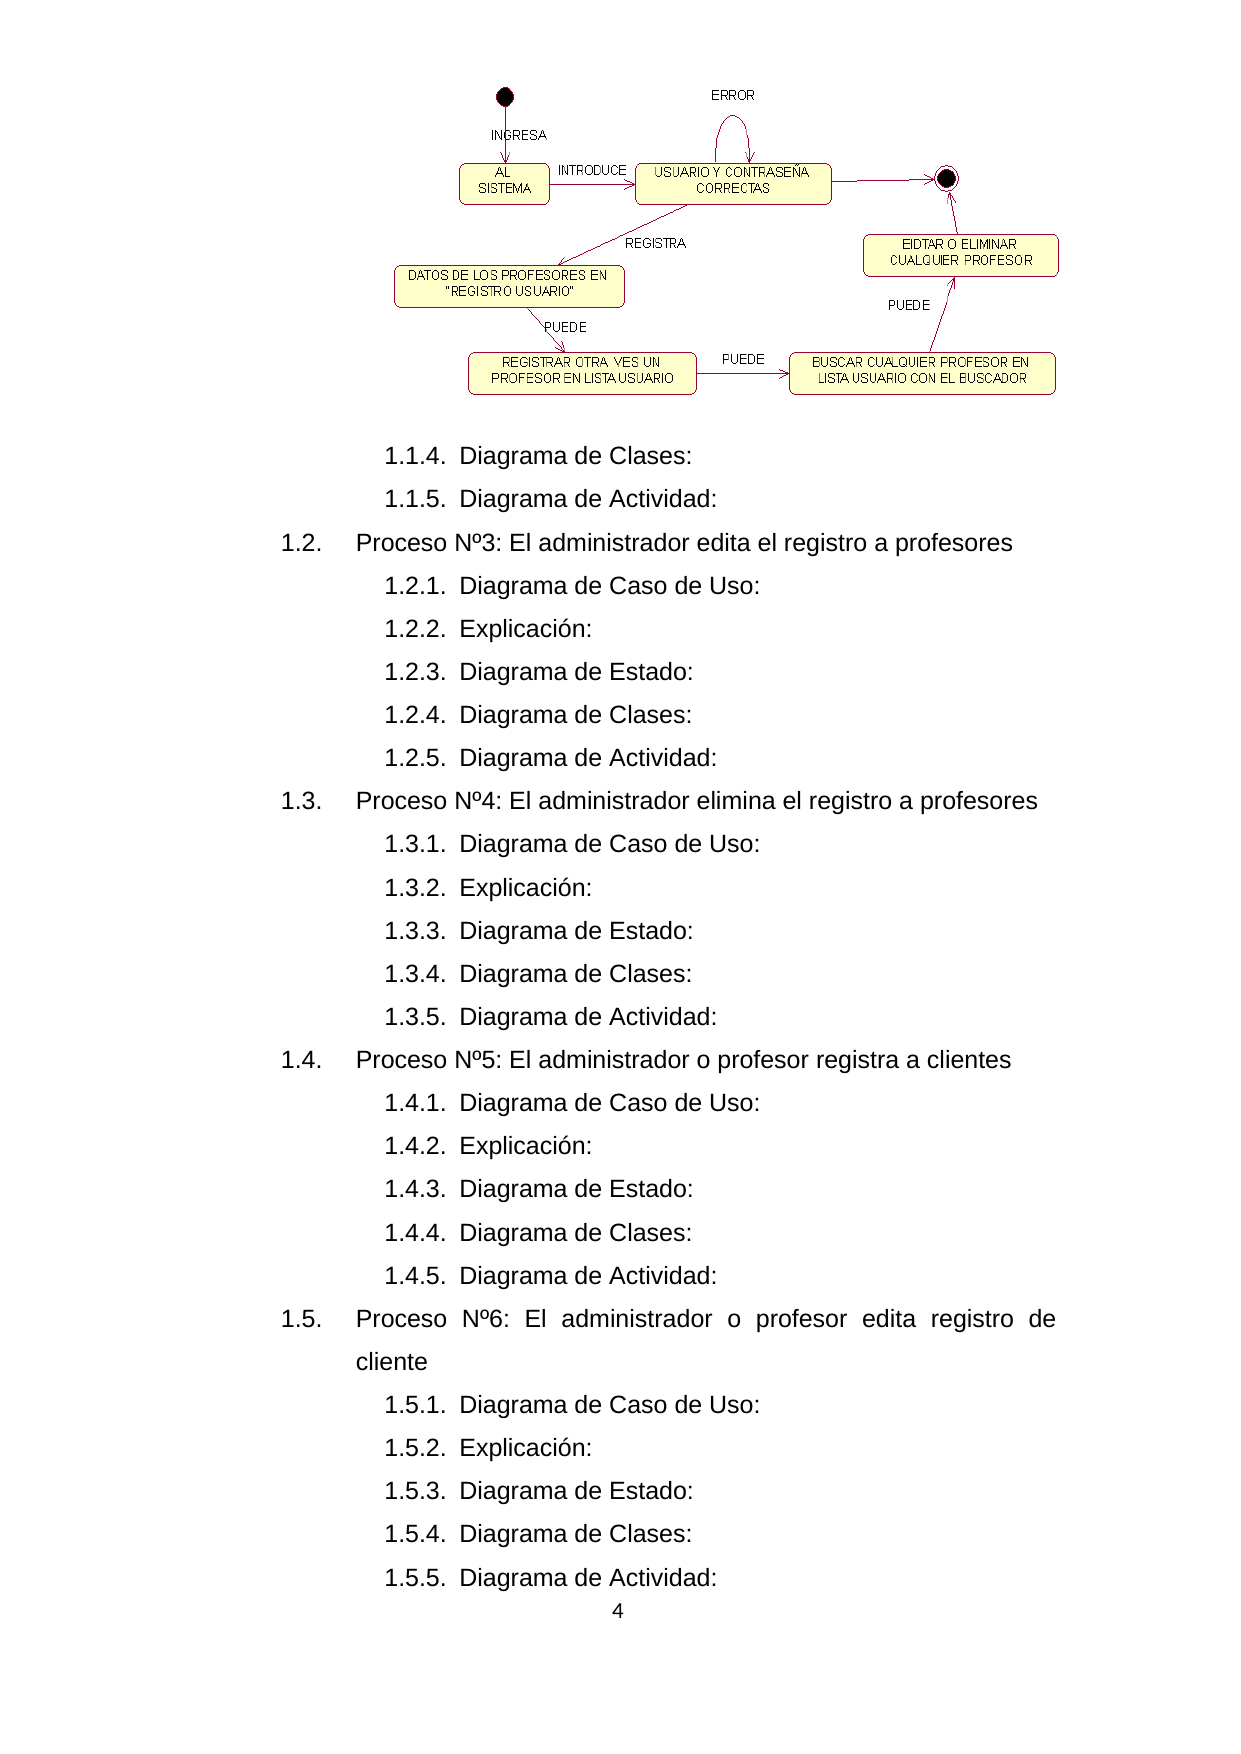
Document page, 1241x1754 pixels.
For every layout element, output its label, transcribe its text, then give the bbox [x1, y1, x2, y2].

list Diagrama de Clases: [384, 700, 1058, 729]
list Proceso Nº6: El administrador o profesor edita registro de cliente [281, 1304, 1058, 1376]
list Proceso Nº5: El administrador o profesor registra a clientes [281, 1045, 1058, 1074]
list Diagrama de Caso de Uso: [384, 1390, 1058, 1419]
list Proceso Nº3: El administrador edita el registro a profesores [281, 527, 1058, 556]
list Proceso Nº4: El administrador elimina el registro a profesores [281, 786, 1058, 815]
list Diagrama de Caso de Uso: [384, 1088, 1058, 1117]
picture [384, 59, 1091, 411]
list Explicación: [384, 614, 1058, 642]
list Diagrama de Clases: [384, 1217, 1058, 1246]
list Diagrama de Clases: [384, 959, 1058, 987]
list Diagrama de Estado: [384, 1174, 1058, 1203]
list Diagrama de Estado: [384, 1476, 1058, 1505]
list Explicación: [384, 1131, 1058, 1160]
list Diagrama de Actividad: [384, 743, 1058, 772]
list Diagrama de Clases: [384, 441, 1058, 470]
list Diagrama de Actividad: [384, 1261, 1058, 1289]
list Diagrama de Actividad: [384, 1002, 1058, 1031]
list Explicación: [384, 1433, 1058, 1462]
list Diagrama de Estado: [384, 916, 1058, 944]
list Diagrama de Caso de Uso: [384, 829, 1058, 858]
list Diagrama de Estado: [384, 657, 1058, 686]
list Diagrama de Clases: [384, 1519, 1058, 1548]
list Explicación: [384, 872, 1058, 901]
list Diagrama de Caso de Uso: [384, 571, 1058, 599]
list Diagrama de Actividad: [384, 1562, 1058, 1591]
list Diagrama de Actividad: [384, 484, 1058, 513]
